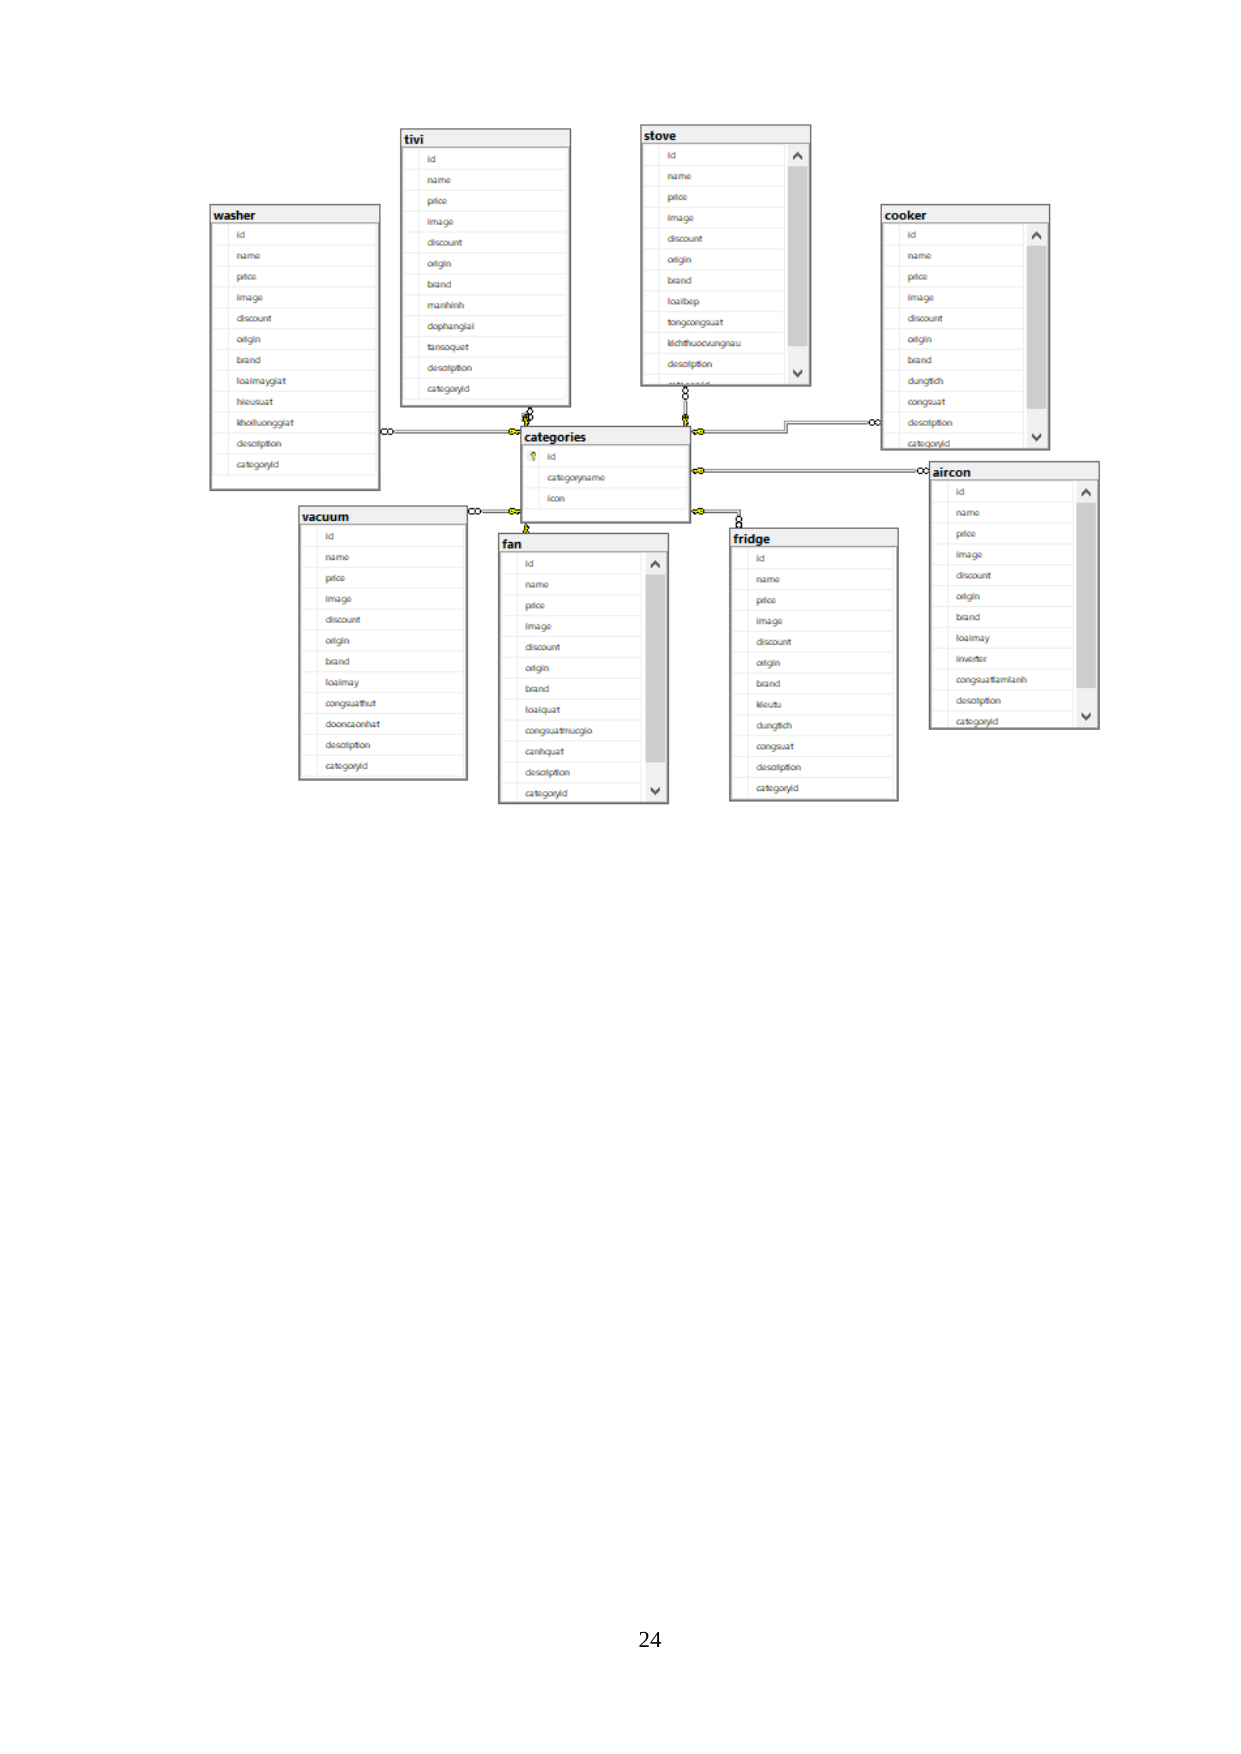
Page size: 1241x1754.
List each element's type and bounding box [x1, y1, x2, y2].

picture [177, 118, 1117, 820]
